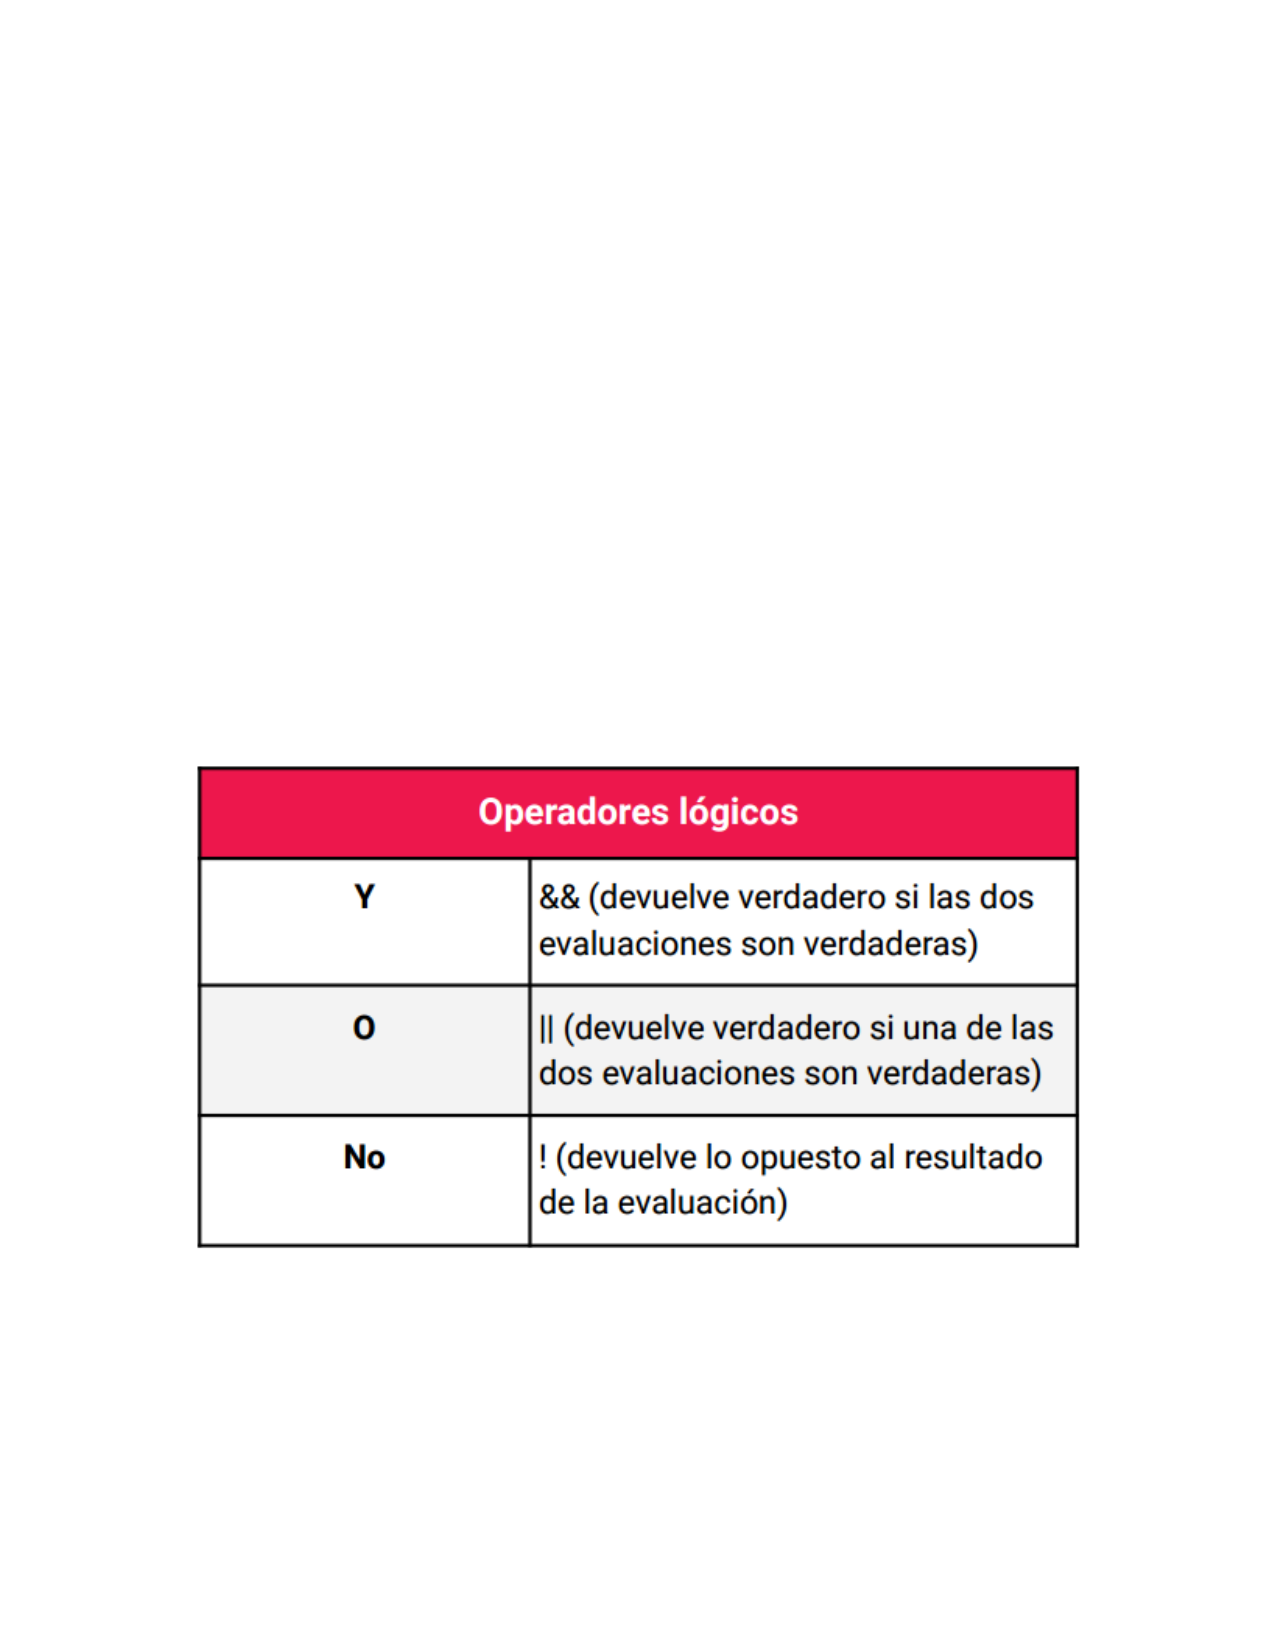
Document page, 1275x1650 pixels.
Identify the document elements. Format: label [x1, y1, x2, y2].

picture [176, 748, 1098, 1259]
